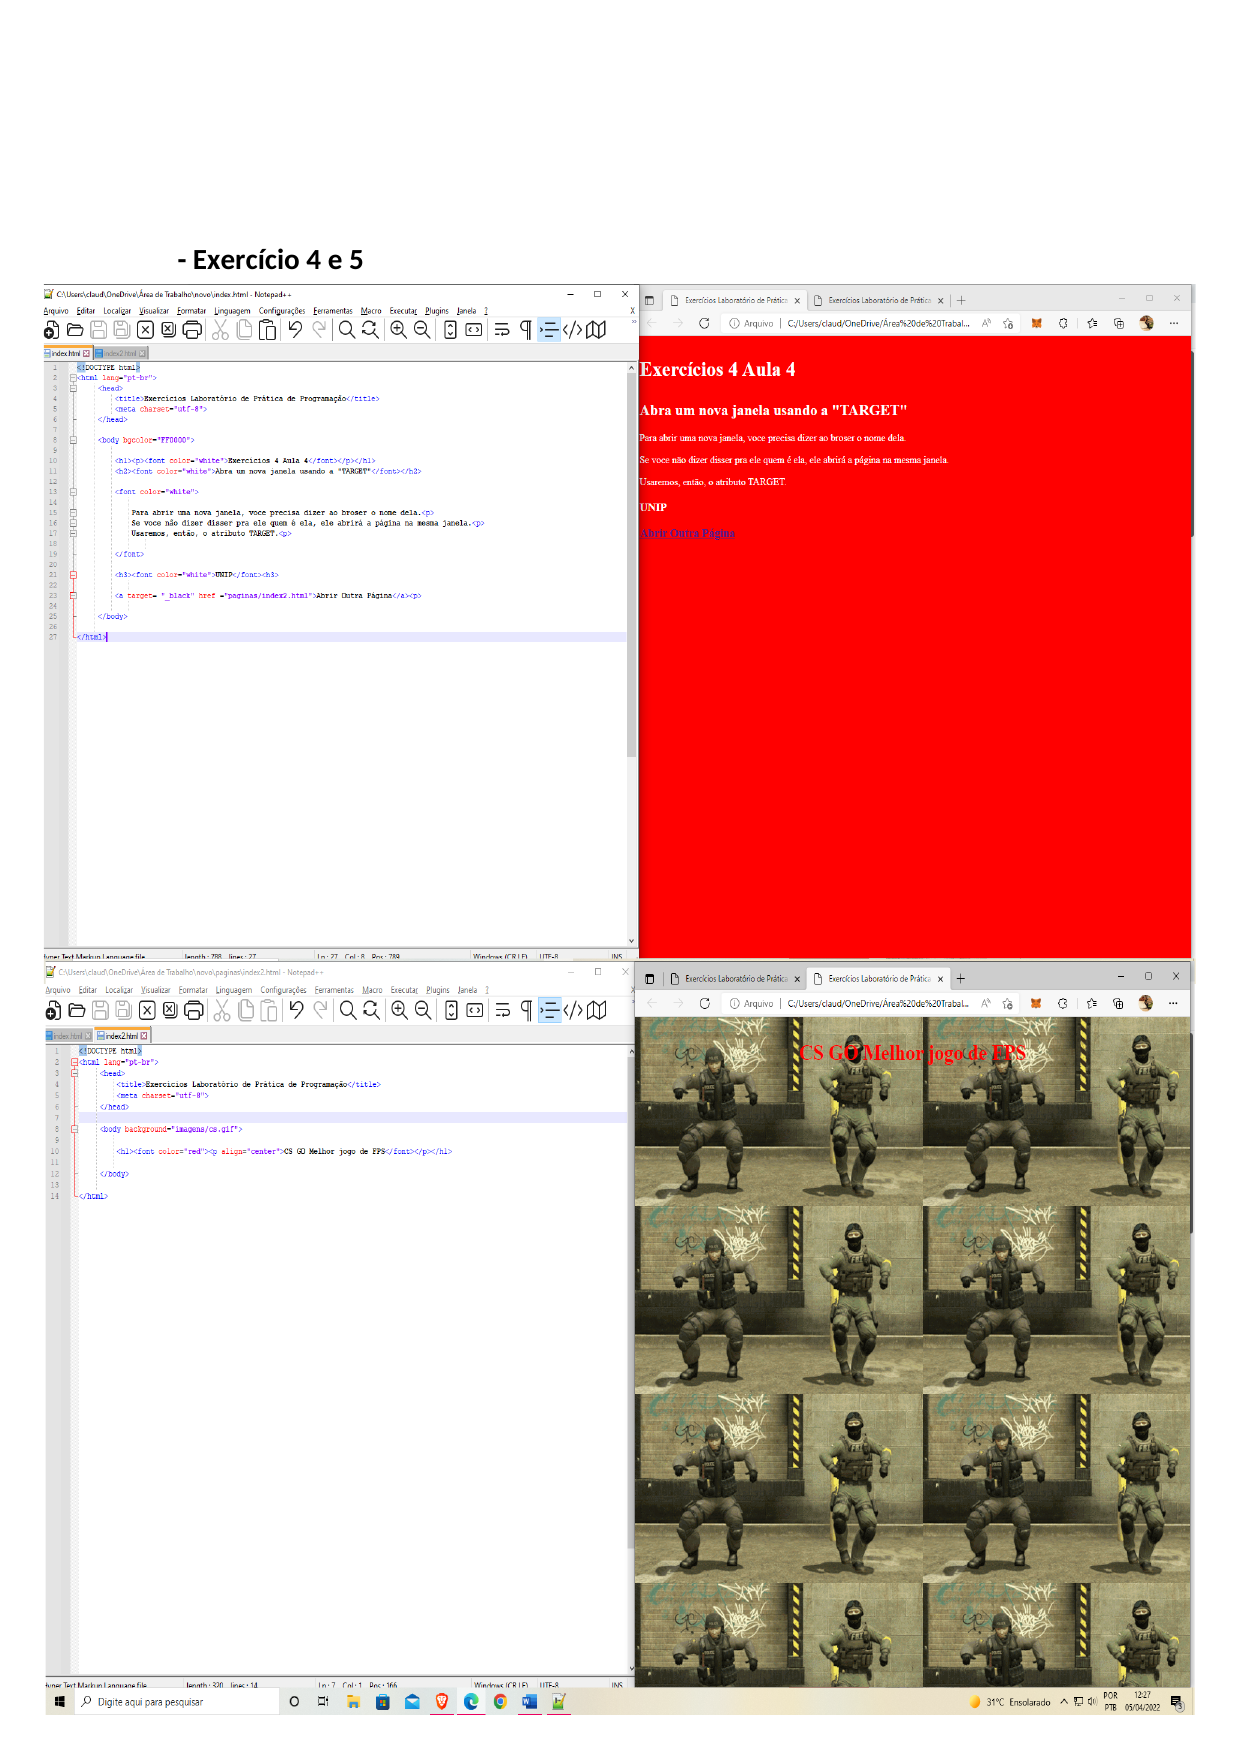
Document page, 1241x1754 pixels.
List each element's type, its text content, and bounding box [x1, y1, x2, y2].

picture [43, 284, 1196, 1715]
text - Exercício 4 e 5 [177, 241, 1063, 277]
